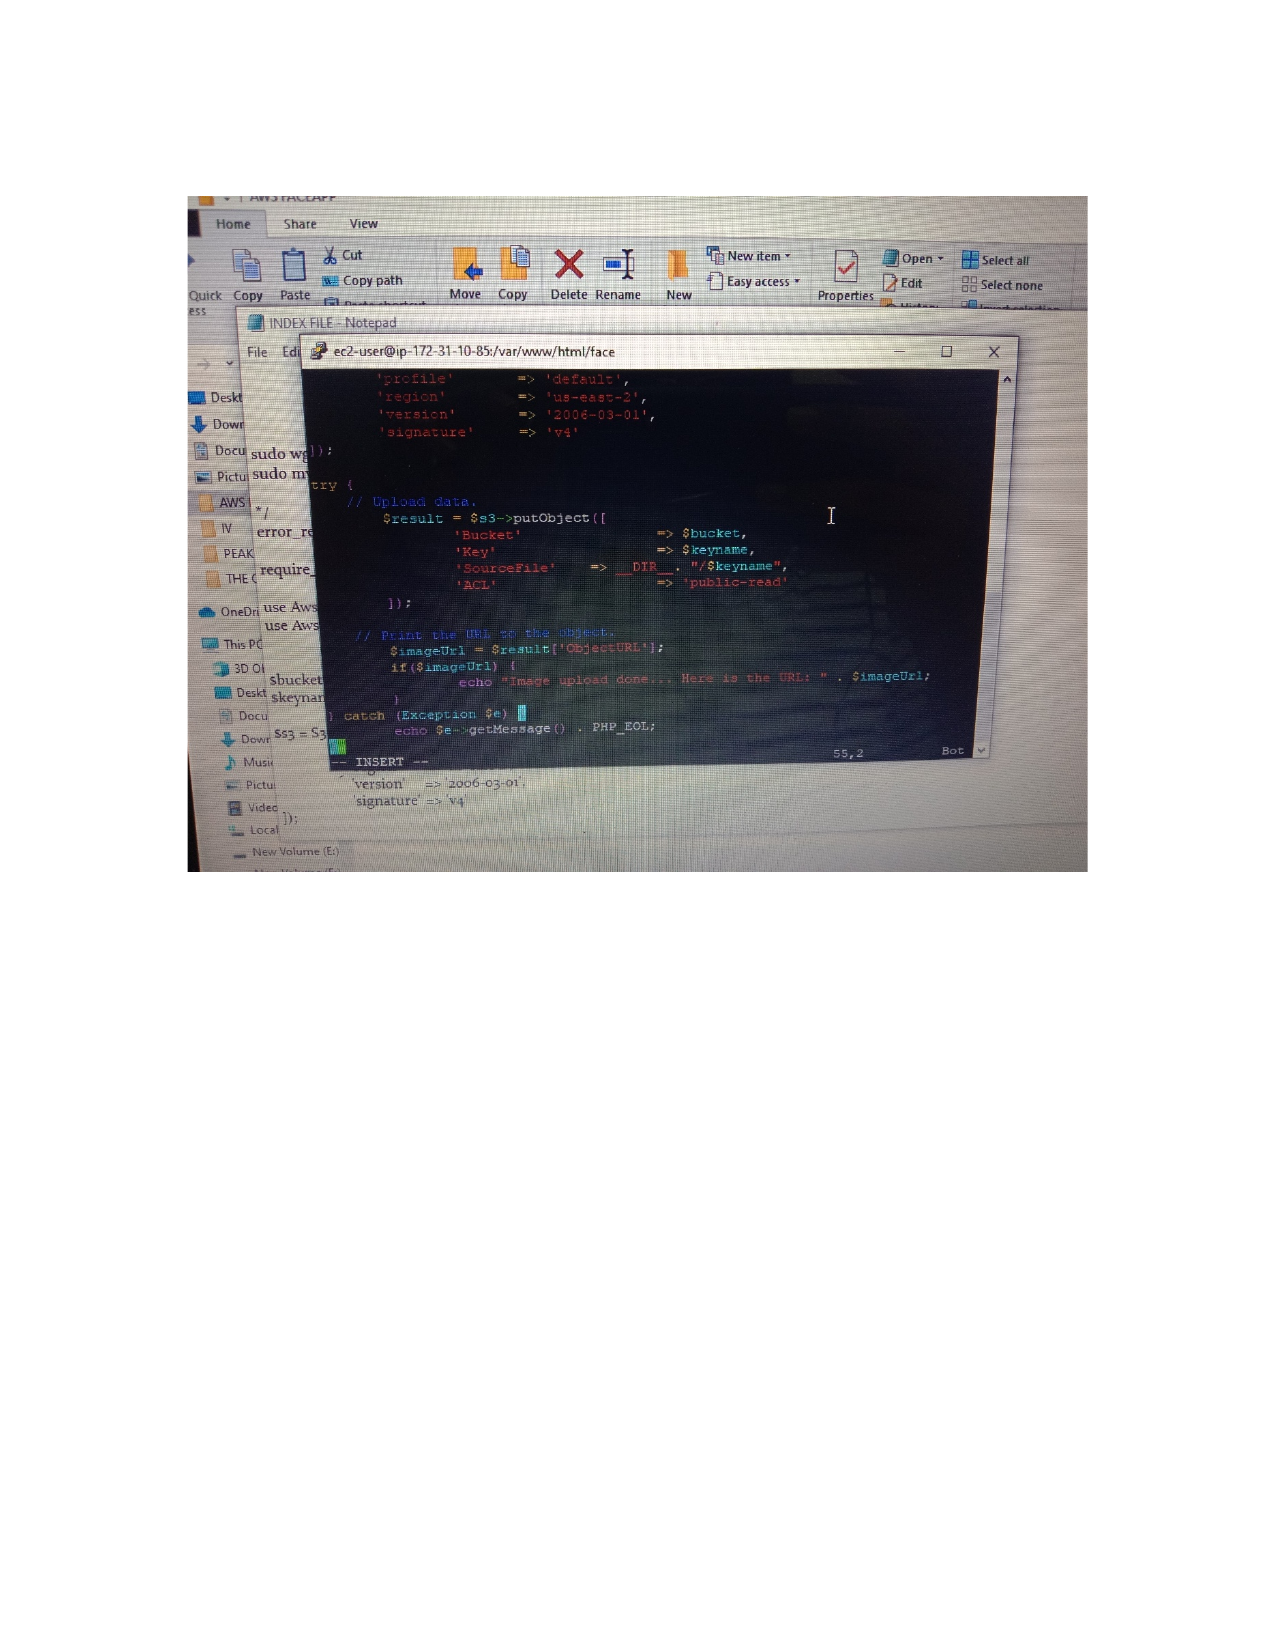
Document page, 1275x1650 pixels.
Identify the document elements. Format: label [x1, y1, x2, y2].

picture [187, 196, 1088, 872]
